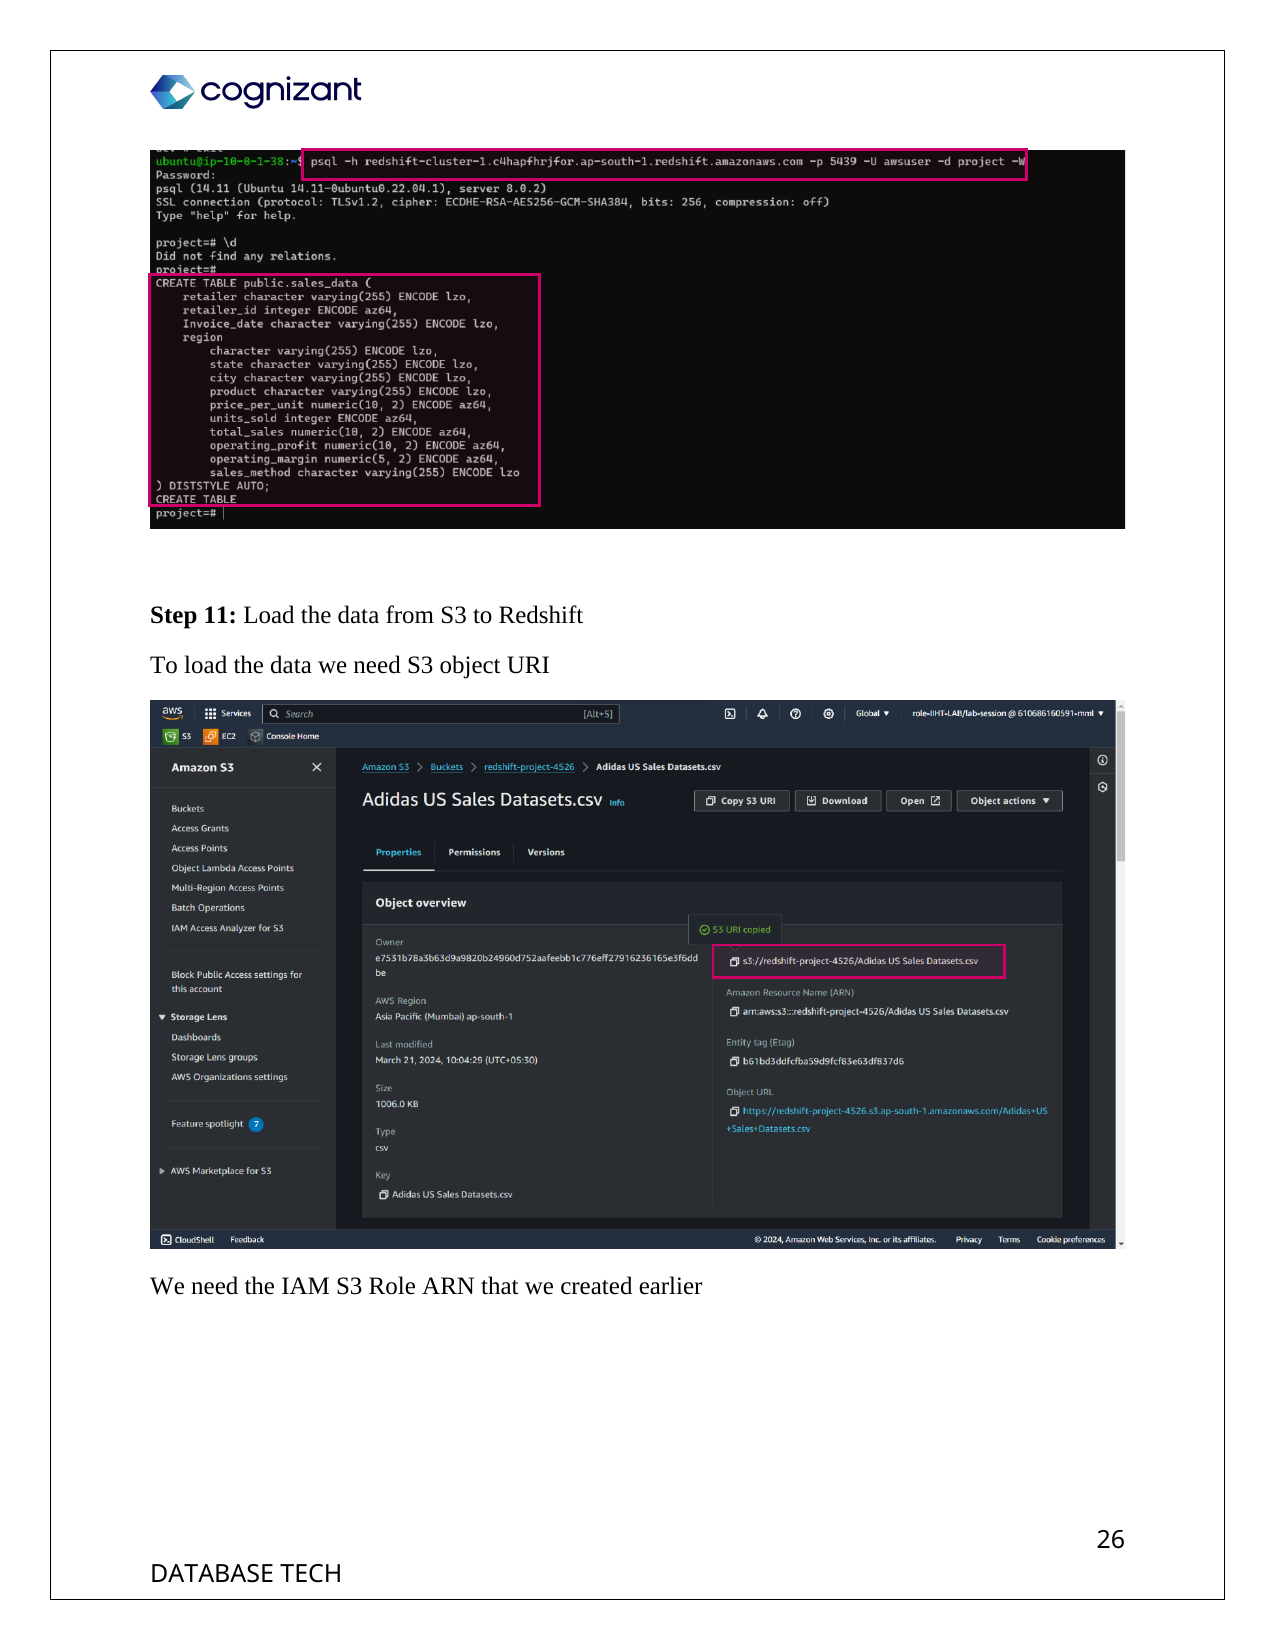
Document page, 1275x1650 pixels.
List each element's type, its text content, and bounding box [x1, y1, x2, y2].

picture [150, 700, 1125, 1249]
text Step 11: Load the data from S3 to Redshift [150, 601, 1125, 629]
text We need the IAM S3 Role ARN that we created earlier [150, 1271, 1125, 1300]
picture [150, 75, 362, 109]
picture [151, 276, 538, 504]
picture [304, 151, 1025, 178]
picture [150, 150, 1125, 529]
text To load the data we need S3 object URI [150, 651, 1125, 679]
